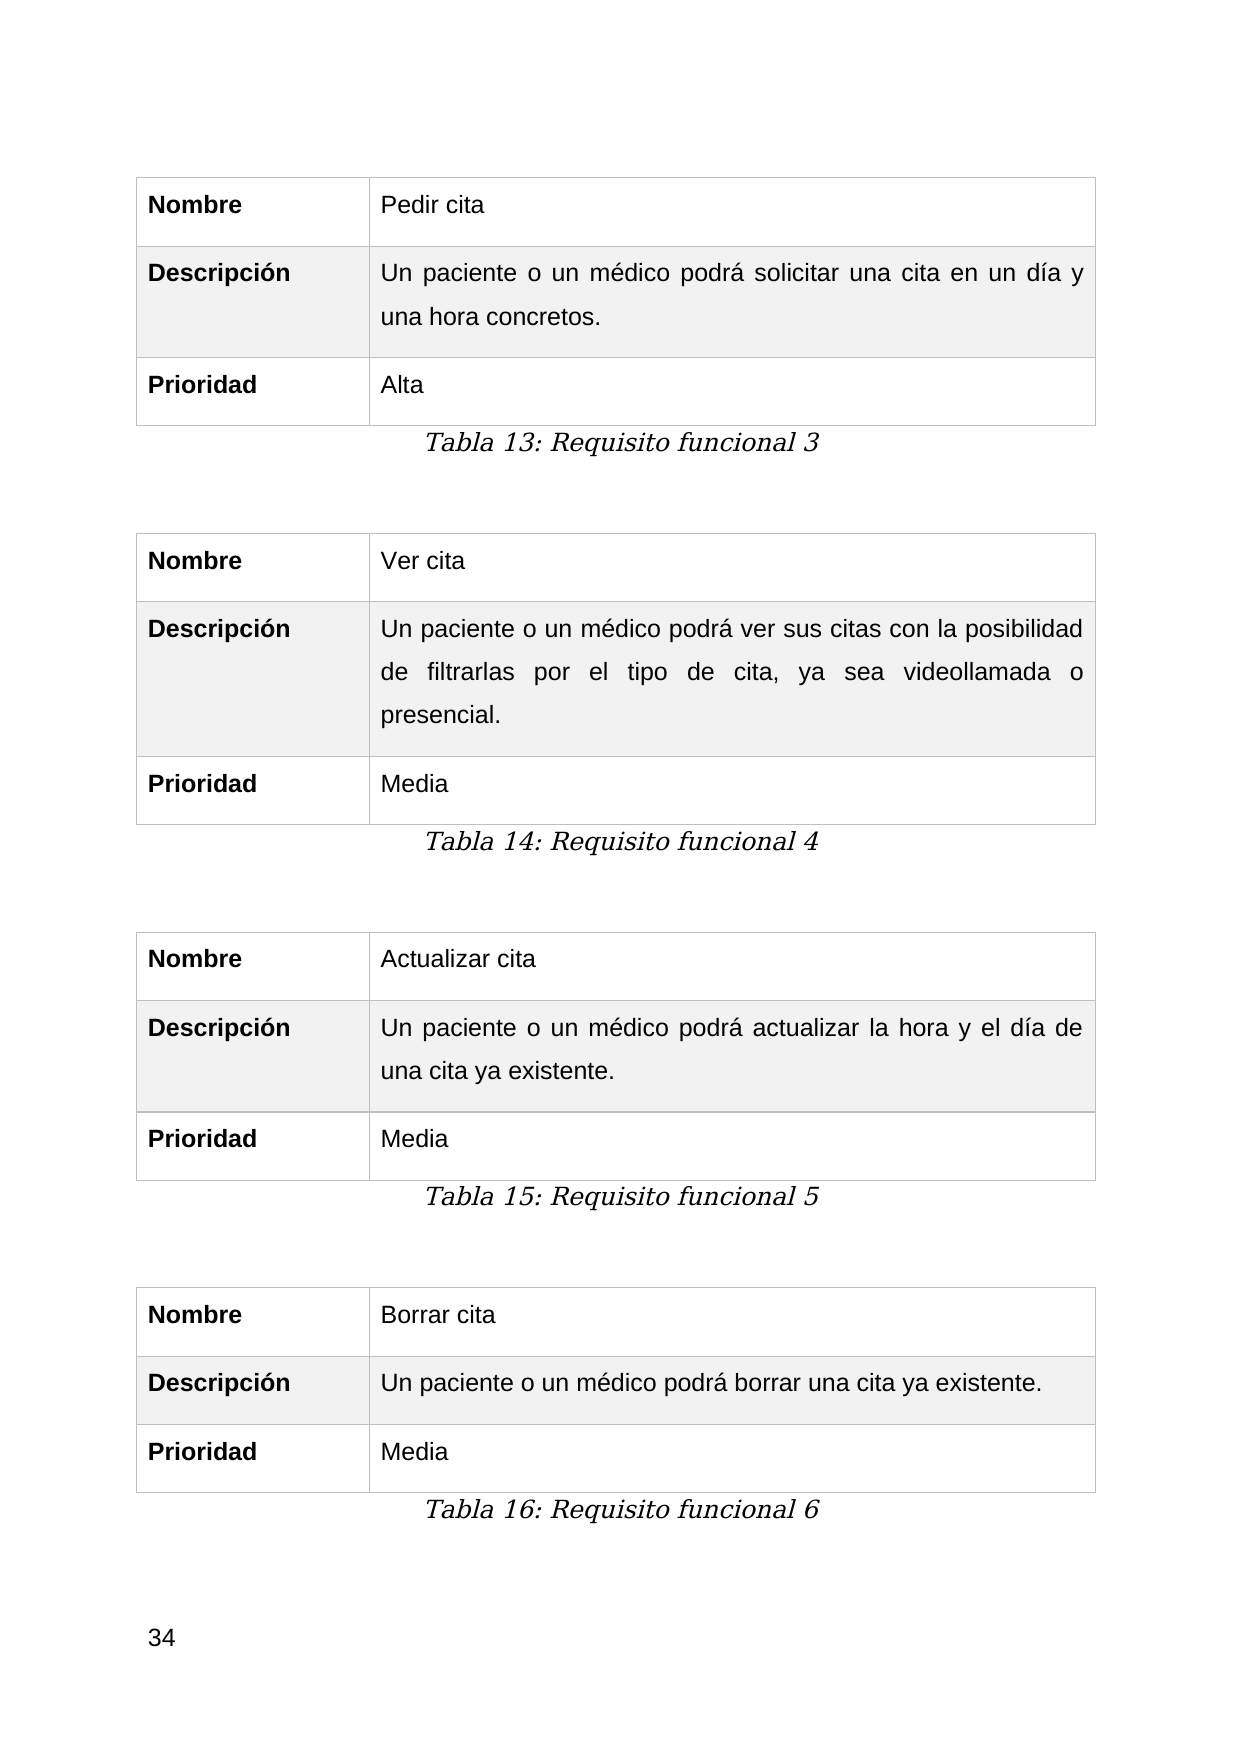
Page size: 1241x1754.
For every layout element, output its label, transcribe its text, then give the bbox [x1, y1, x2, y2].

table_cell Un paciente o un médico podrá solicitar una cita en un día y una hora concretos. [370, 247, 1095, 357]
table_cell Un paciente o un médico podrá ver sus citas con la posibilidad de filtrarlas por el tipo de cita, ya sea videollamada o presencial. [370, 602, 1095, 756]
table_cell Media [370, 1425, 1095, 1492]
text Tabla 16: Requisito funcional 6 [148, 1493, 1092, 1523]
text Tabla 14: Requisito funcional 4 [148, 825, 1092, 855]
table_cell Descripción [137, 247, 369, 357]
table_header Nombre [137, 534, 369, 601]
table_header Nombre [137, 1288, 369, 1356]
table_cell Descripción [137, 602, 369, 756]
table_cell Prioridad [137, 358, 369, 425]
table_header Pedir cita [370, 178, 1095, 246]
table_cell Un paciente o un médico podrá borrar una cita ya existente. [370, 1357, 1095, 1424]
table_cell Prioridad [137, 1425, 369, 1492]
table_header Actualizar cita [370, 933, 1095, 1000]
table_cell Media [370, 1113, 1095, 1180]
table_cell Prioridad [137, 1113, 369, 1180]
table_cell Un paciente o un médico podrá actualizar la hora y el día de una cita ya existente. [370, 1001, 1095, 1111]
table_header Nombre [137, 178, 369, 246]
table_header Ver cita [370, 534, 1095, 601]
table_cell Prioridad [137, 757, 369, 824]
table_cell Alta [370, 358, 1095, 425]
text Tabla 13: Requisito funcional 3 [148, 426, 1092, 456]
table_cell Descripción [137, 1001, 369, 1111]
table_header Borrar cita [370, 1288, 1095, 1356]
table_cell Media [370, 757, 1095, 824]
text Tabla 15: Requisito funcional 5 [148, 1181, 1092, 1211]
table_cell Descripción [137, 1357, 369, 1424]
table_header Nombre [137, 933, 369, 1000]
